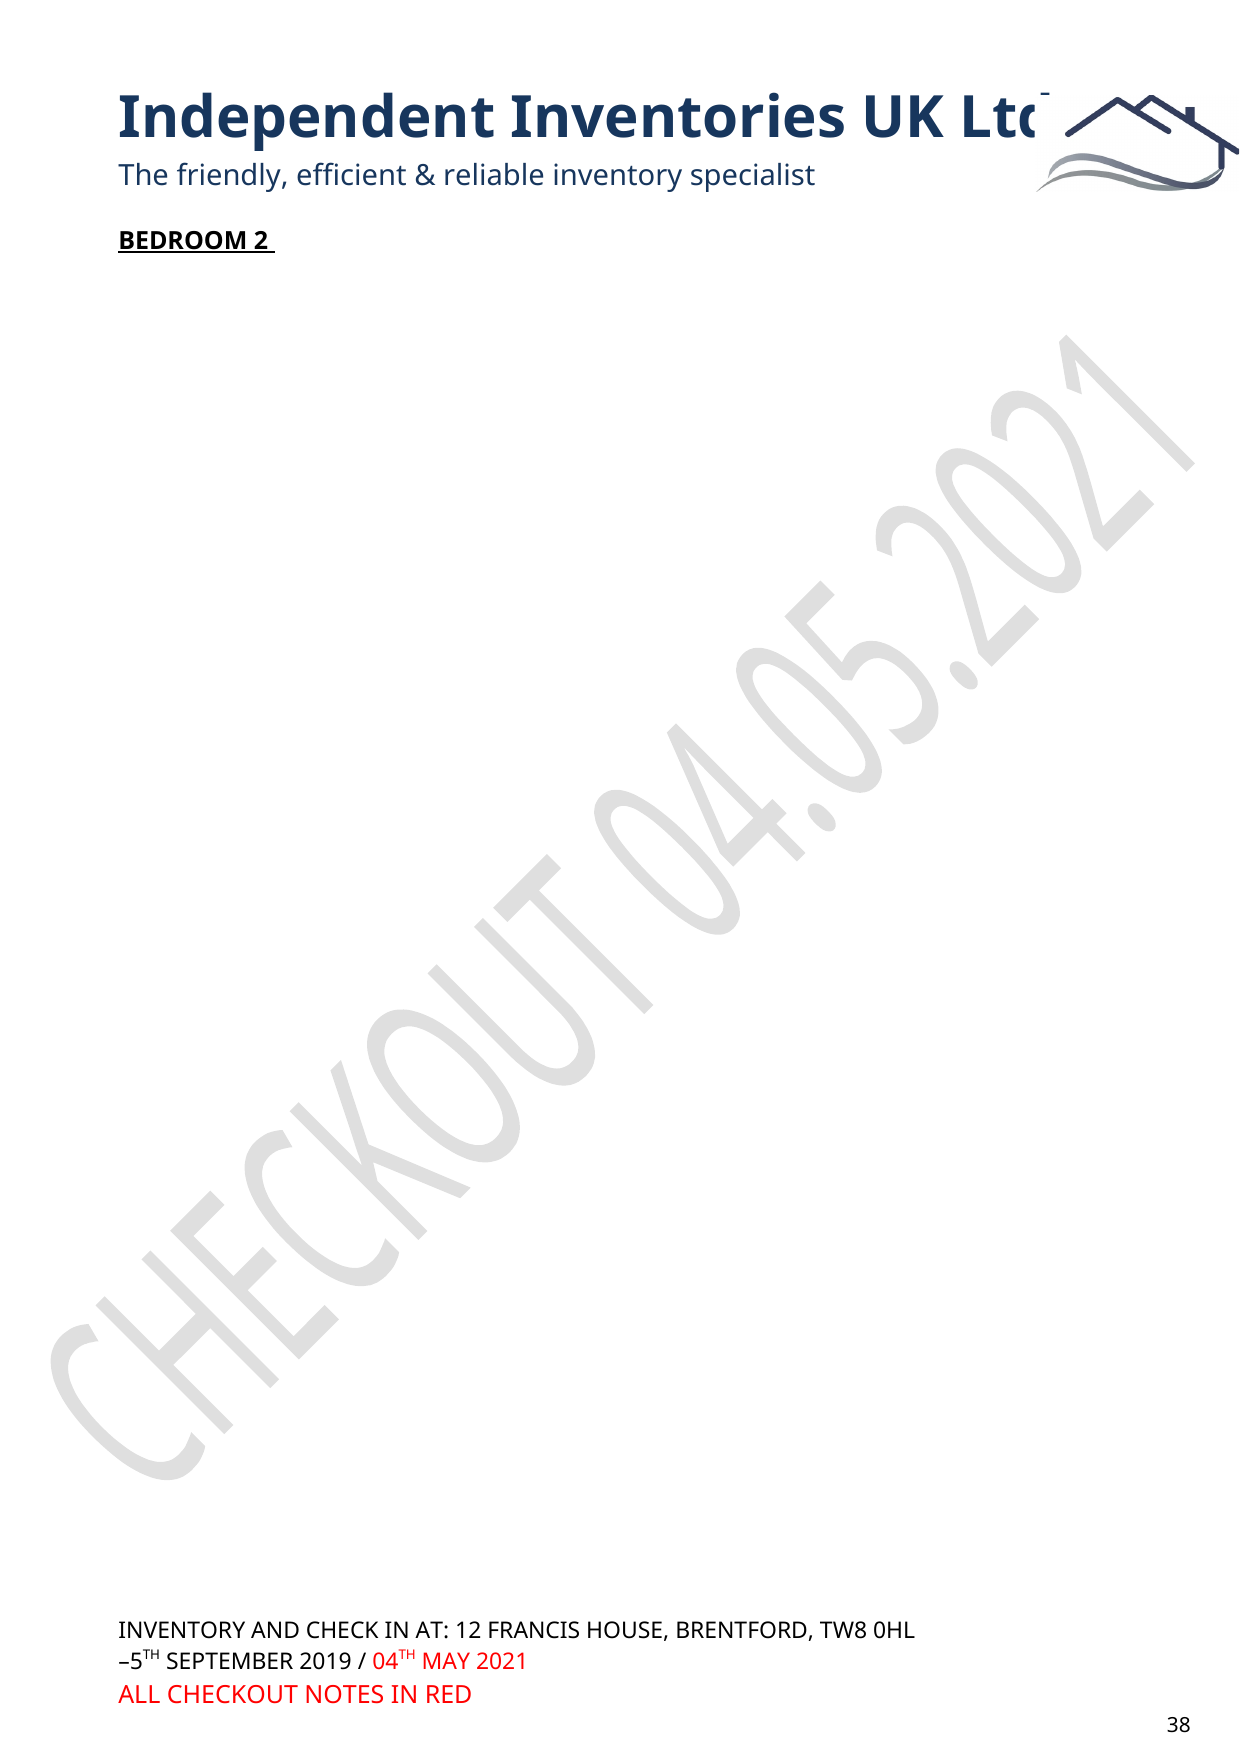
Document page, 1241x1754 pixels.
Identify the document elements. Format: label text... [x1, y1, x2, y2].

picture [1034, 95, 1240, 192]
text BEDROOM 2 [118, 223, 1106, 257]
